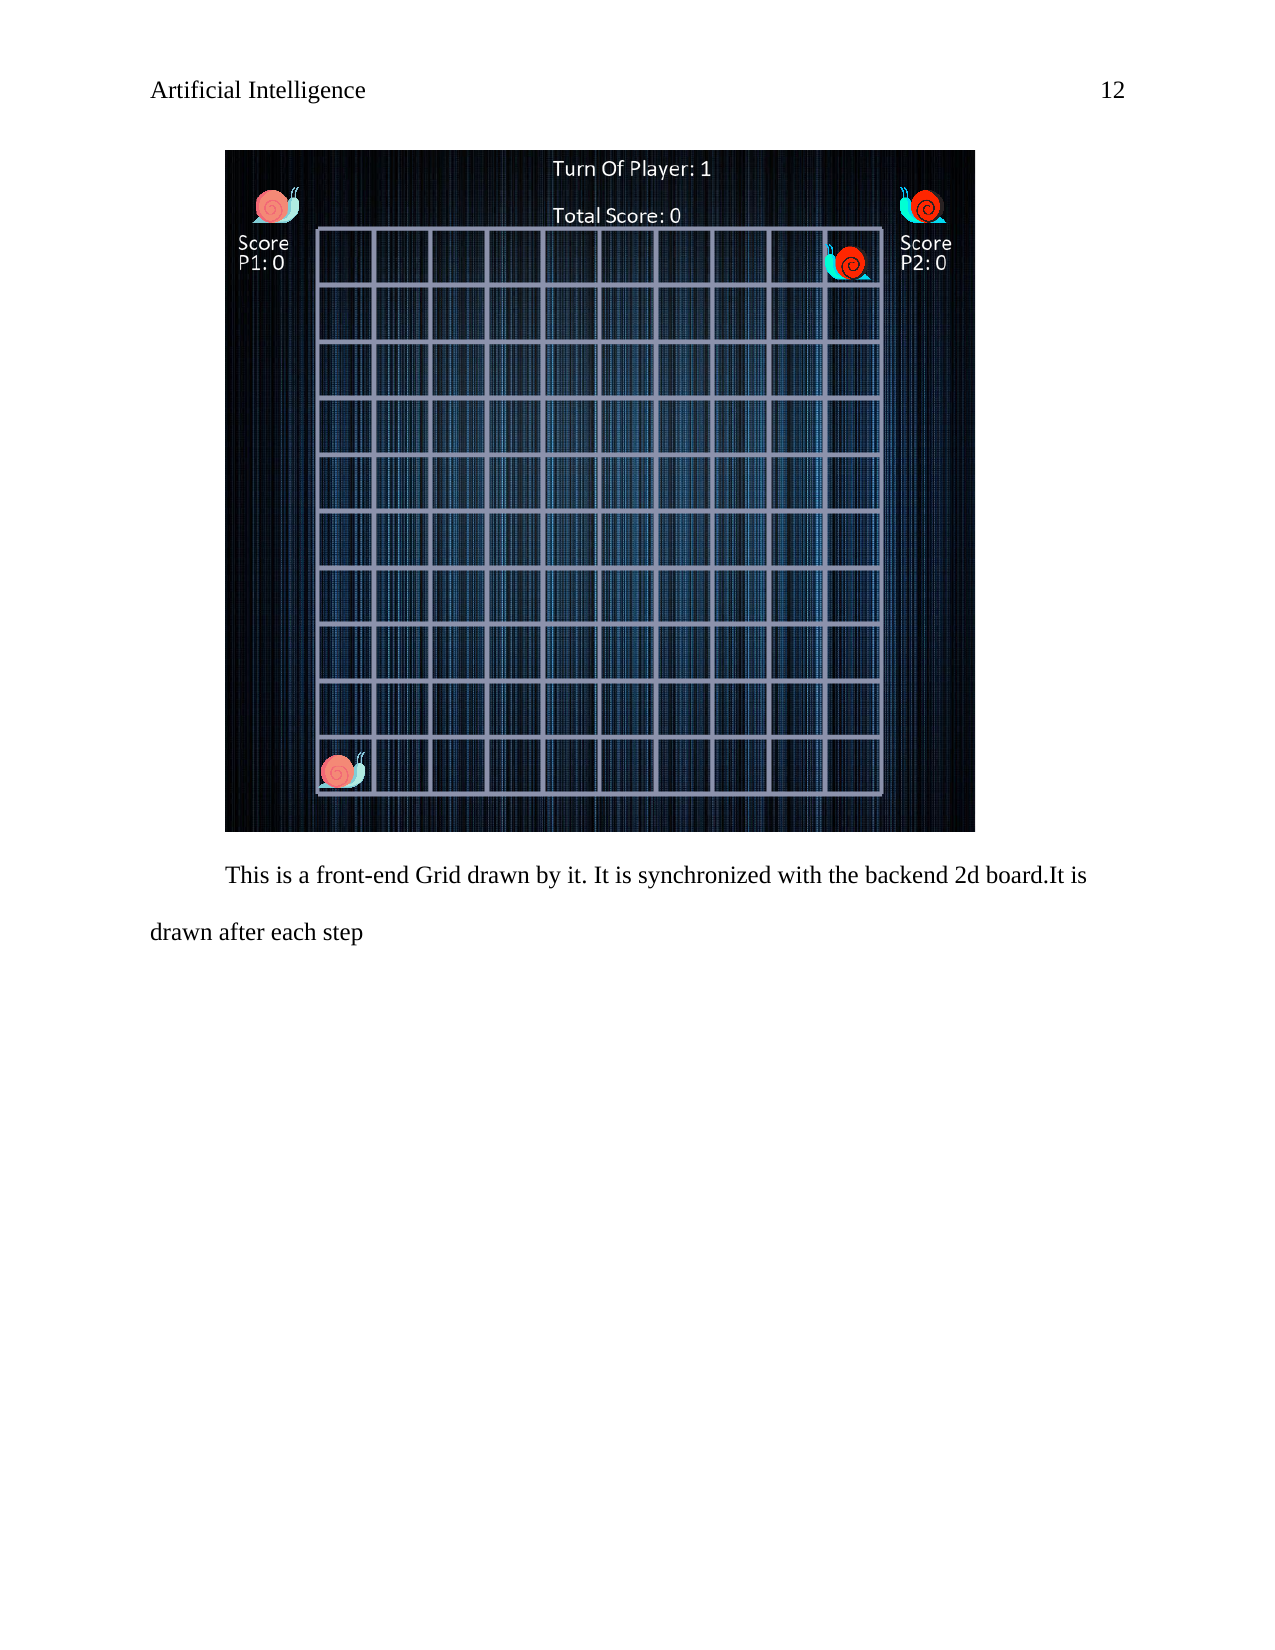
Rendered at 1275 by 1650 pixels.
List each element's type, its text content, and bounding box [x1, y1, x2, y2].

text This is a front-end Grid drawn by it. It is synchronized with the backend 2d board.It is drawn after each step [150, 860, 1125, 946]
picture [225, 150, 976, 832]
